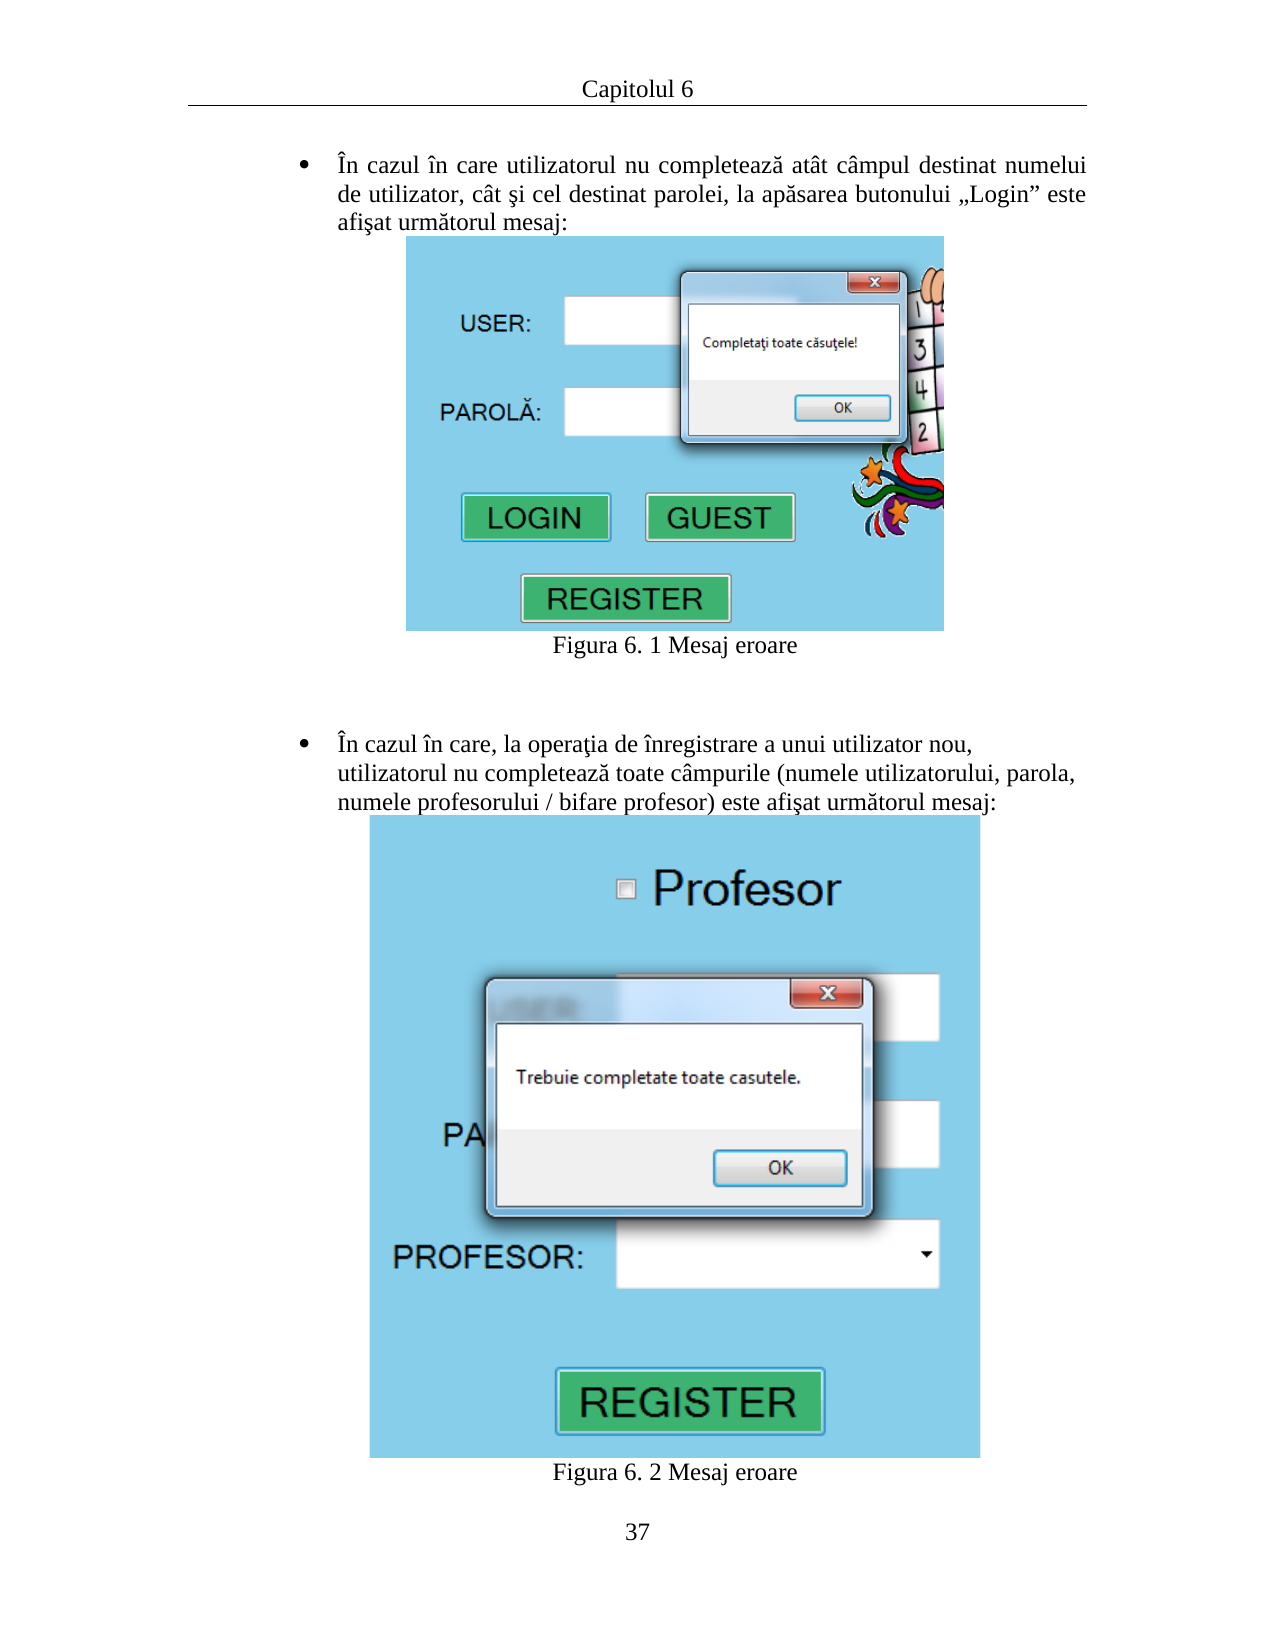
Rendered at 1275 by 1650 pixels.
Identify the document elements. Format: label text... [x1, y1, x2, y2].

list În cazul în care utilizatorul nu completează atât câmpul destinat numelui de utilizator, cât şi cel destinat parolei, la apăsarea butonului „Login” este afişat următorul mesaj: [300, 150, 1087, 236]
picture [369, 815, 981, 1458]
list În cazul în care, la operaţia de înregistrare a unui utilizator nou, utilizatorul nu completează toate câmpurile (numele utilizatorului, parola, numele profesorului / bifare profesor) este afişat următorul mesaj: [300, 729, 1087, 815]
picture [406, 236, 944, 631]
